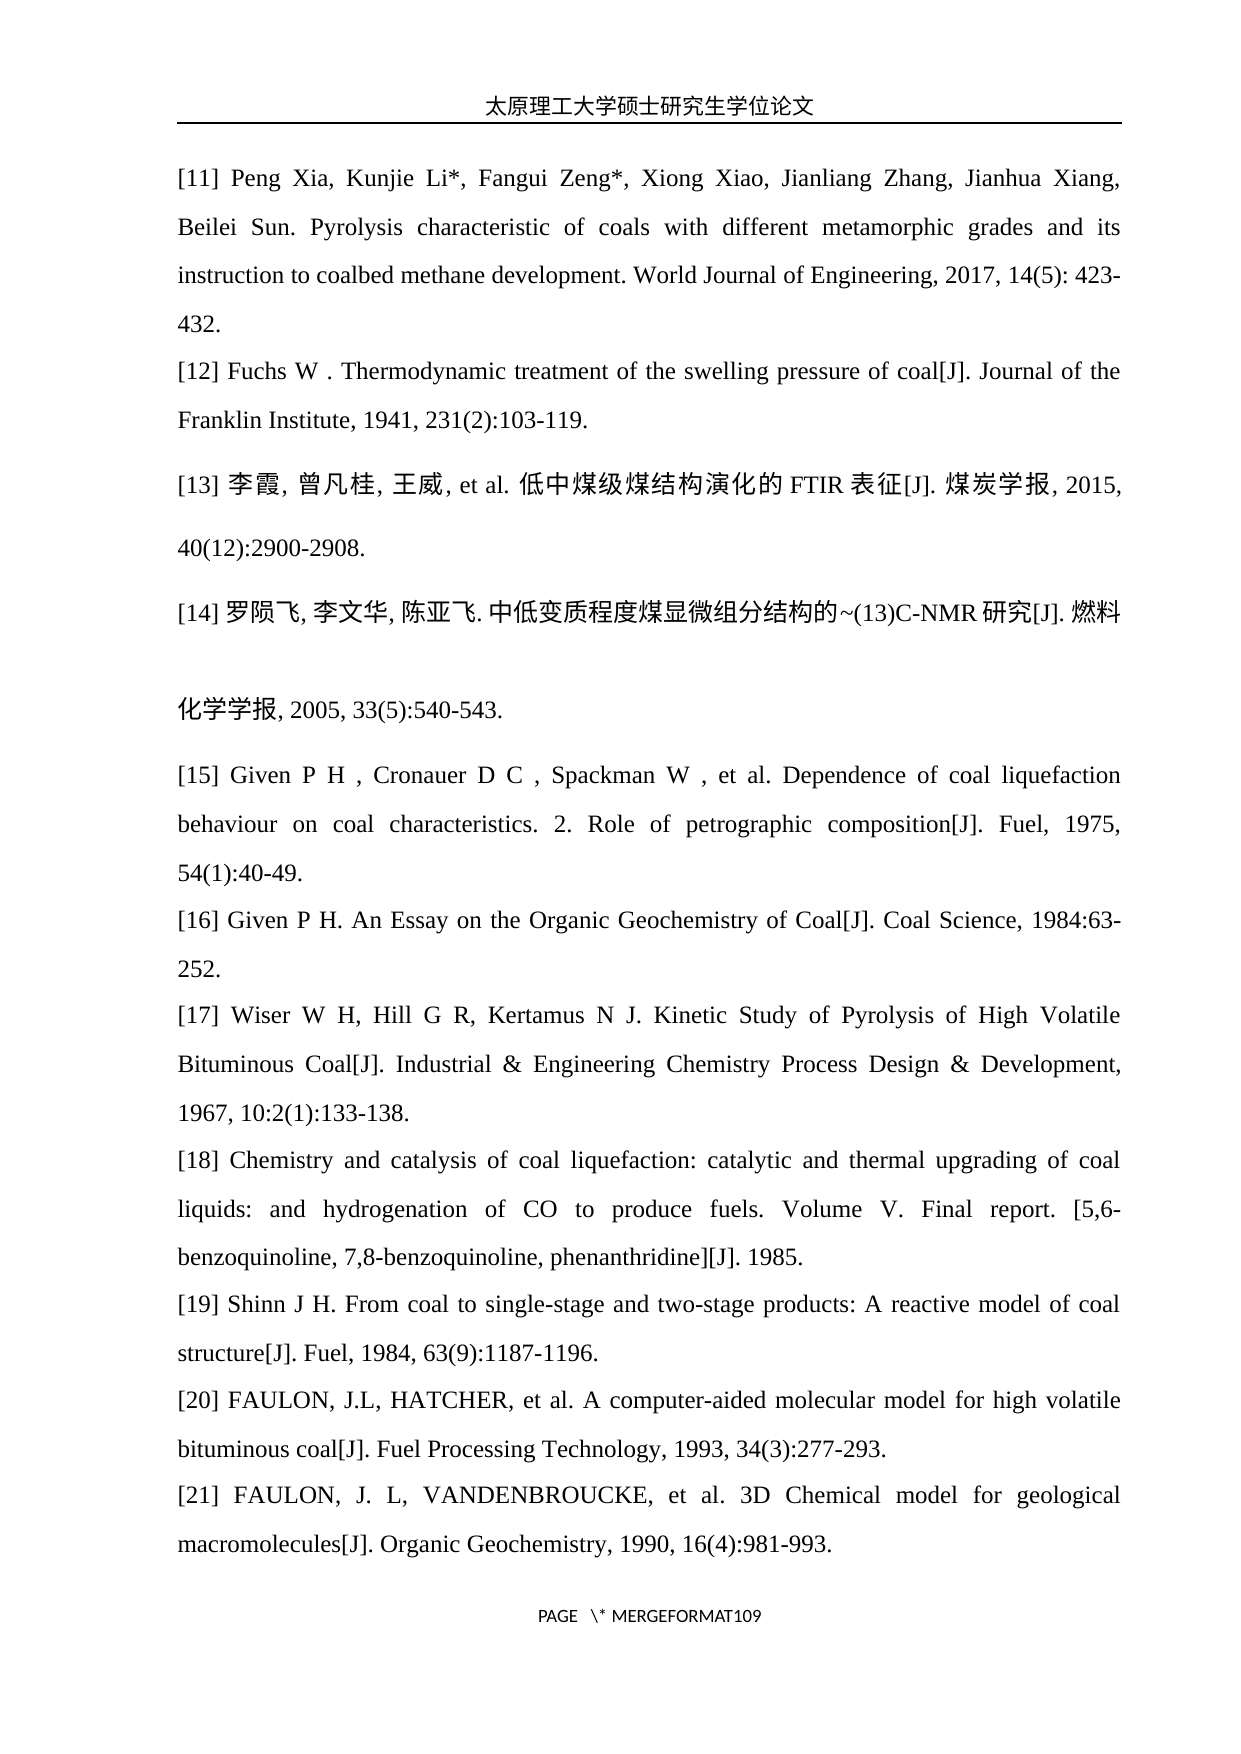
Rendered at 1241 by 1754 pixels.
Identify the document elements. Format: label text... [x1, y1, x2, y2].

text [17] Wiser W H, Hill G R, Kertamus N J. Kinetic Study of Pyrolysis of High Volatile Bituminous Coal[J]. Industrial & Engineering Chemistry Process Design & Development, 1967, 10:2(1):133-138. [177, 999, 1122, 1129]
text [20] FAULON, J.L, HATCHER, et al. A computer-aided molecular model for high volatile bituminous coal[J]. Fuel Processing Technology, 1993, 34(3):277-293. [177, 1383, 1122, 1464]
text [13] 李霞, 曾凡桂, 王威, et al. 低中煤级煤结构演化的FTIR表征[J]. 煤炭学报, 2015, 40(12):2900-2908. [177, 450, 1122, 564]
text [14] 罗陨飞, 李文华, 陈亚飞. 中低变质程度煤显微组分结构的~(13)C-NMR研究[J]. 燃料化学学报, 2005, 33(5):540-543. [177, 578, 1122, 741]
text [16] Given P H. An Essay on the Organic Geochemistry of Coal[J]. Coal Science, 1984:63-252. [177, 903, 1122, 984]
text [11] Peng Xia, Kunjie Li*, Fangui Zeng*, Xiong Xiao, Jianliang Zhang, Jianhua Xiang, Beilei Sun. Pyrolysis characteristic of coals with different metamorphic grades and its instruction to coalbed methane development. World Journal of Engineering, 2017, 14(5): 423-432. [177, 161, 1122, 340]
text [19] Shinn J H. From coal to single-stage and two-stage products: A reactive model of coal structure[J]. Fuel, 1984, 63(9):1187-1196. [177, 1287, 1122, 1369]
text [12] Fuchs W . Thermodynamic treatment of the swelling pressure of coal[J]. Journal of the Franklin Institute, 1941, 231(2):103-119. [177, 354, 1122, 436]
text [21] FAULON, J. L, VANDENBROUCKE, et al. 3D Chemical model for geological macromolecules[J]. Organic Geochemistry, 1990, 16(4):981-993. [177, 1479, 1122, 1560]
text [15] Given P H , Cronauer D C , Spackman W , et al. Dependence of coal liquefaction behaviour on coal characteristics. 2. Role of petrographic composition[J]. Fuel, 1975, 54(1):40-49. [177, 759, 1122, 889]
text [18] Chemistry and catalysis of coal liquefaction: catalytic and thermal upgrading of coal liquids: and hydrogenation of CO to produce fuels. Volume V. Final report. [5,6-benzoquinoline, 7,8-benzoquinoline, phenanthridine][J]. 1985. [177, 1143, 1122, 1273]
